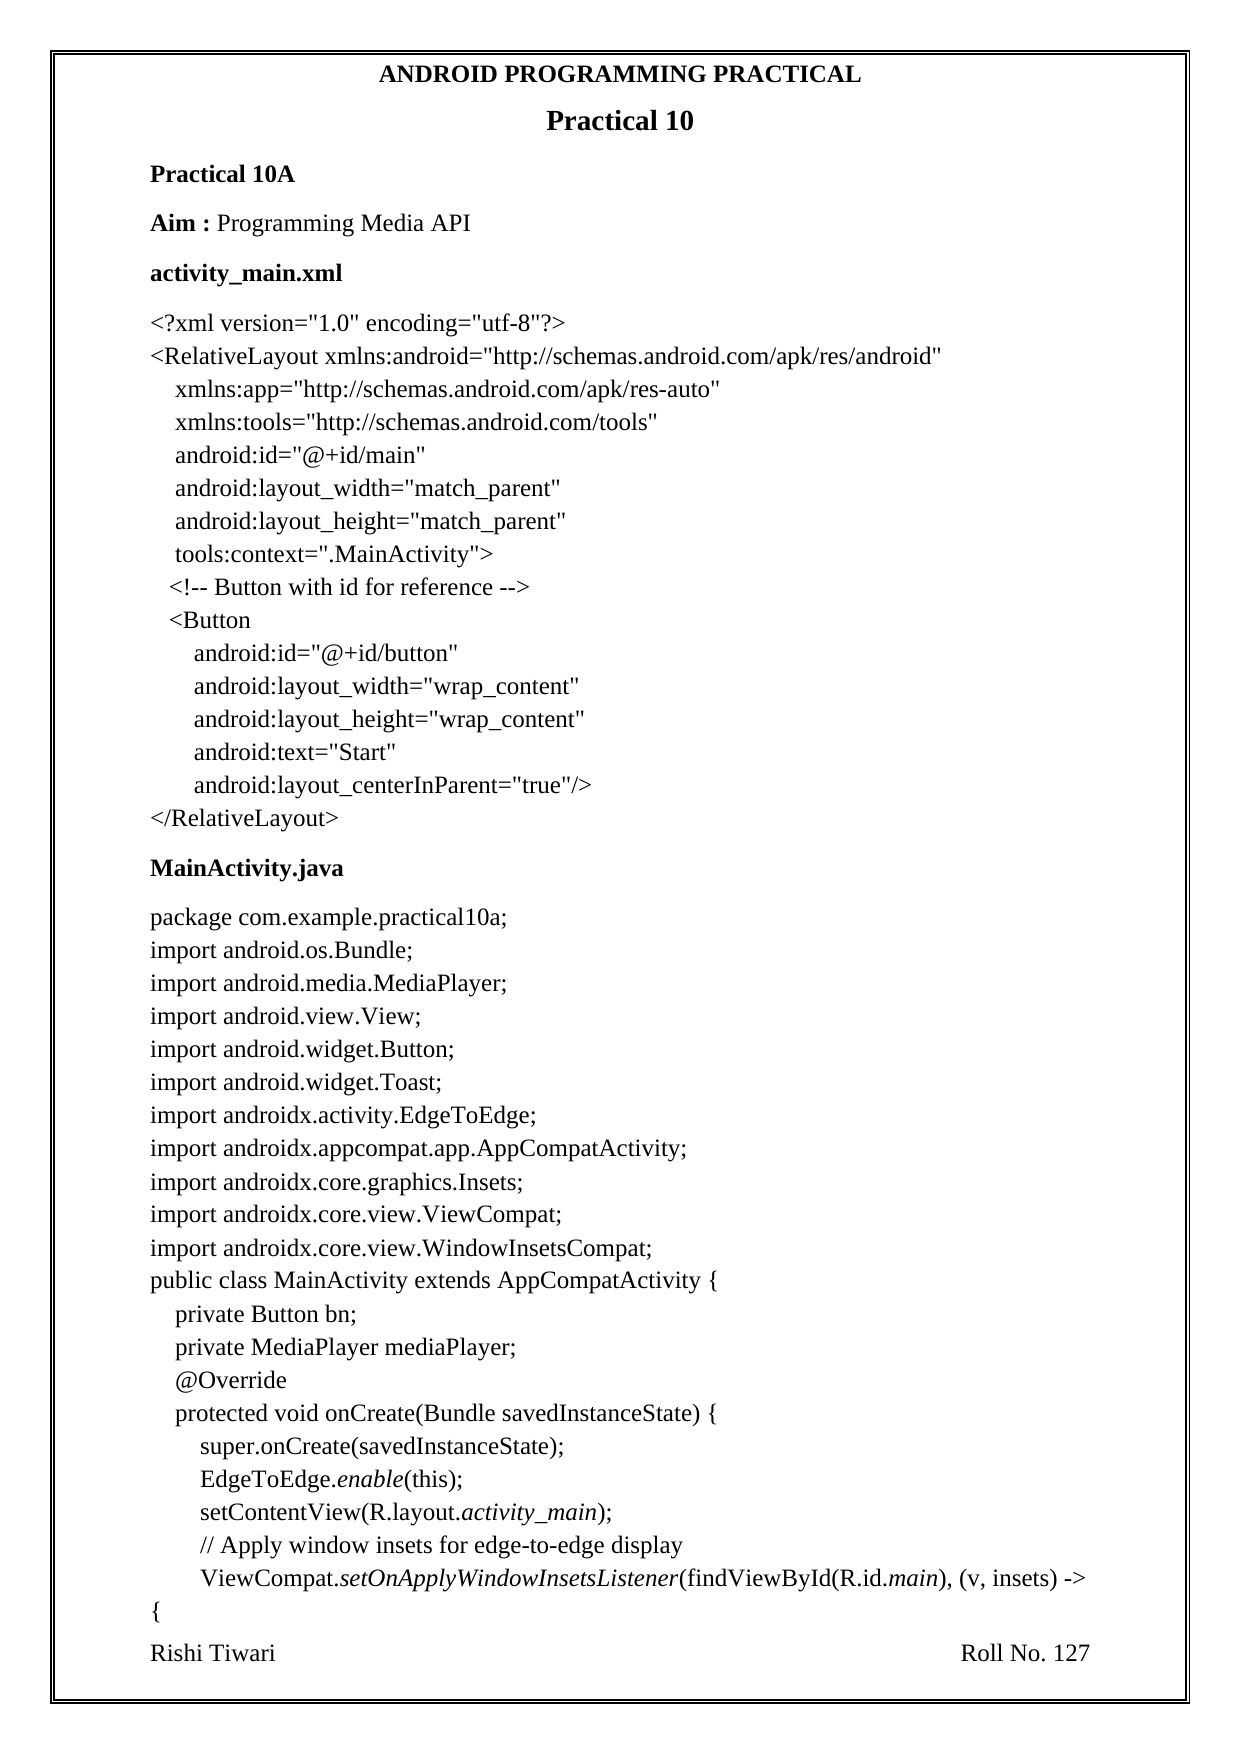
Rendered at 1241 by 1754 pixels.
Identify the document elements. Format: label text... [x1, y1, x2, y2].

text Aim : Programming Media API [150, 208, 1090, 237]
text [150, 902, 1090, 1624]
text Practical 10 [150, 103, 1090, 137]
text MainActivity.java [150, 853, 1090, 881]
text Practical 10A [150, 159, 1090, 187]
text activity_main.xml [150, 258, 1090, 287]
text <?xml version="1.0" encoding="utf-8"?> <RelativeLayout xmlns:android="http://schemas.android.com/apk/res/android" xmlns:app="http://schemas.android.com/apk/res-auto" xmlns:tools="http://schemas.android.com/tools" android:id="@+id/main" android:layout_width="match_parent" android:layout_height="match_parent" tools:context=".MainActivity"> <!-- Button with id for reference --> <Button android:id="@+id/button" android:layout_width="wrap_content" android:layout_height="wrap_content" android:text="Start" android:layout_centerInParent="true"/> </RelativeLayout> [150, 308, 1090, 832]
